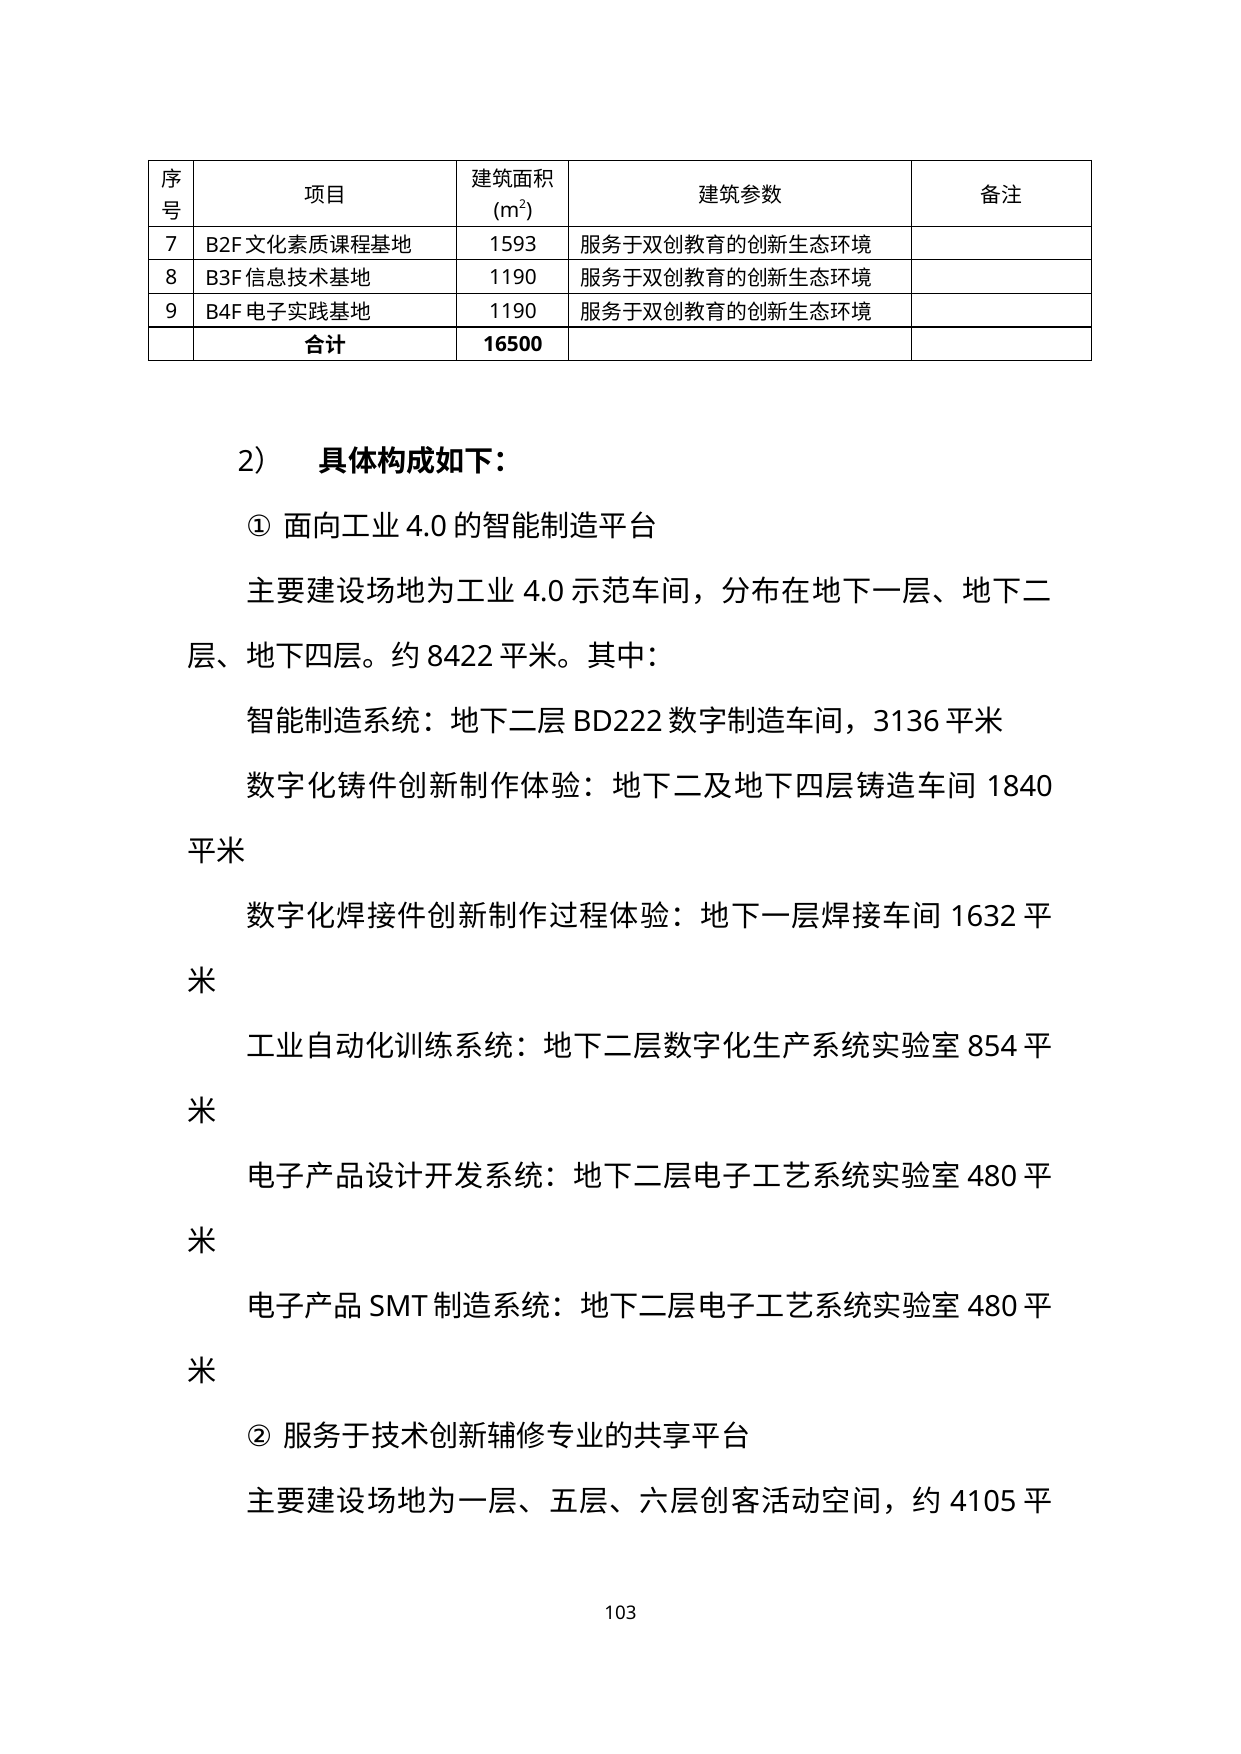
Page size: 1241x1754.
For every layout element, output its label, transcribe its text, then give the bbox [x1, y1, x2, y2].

table_cell 8 [149, 260, 193, 293]
table_cell [912, 227, 1091, 259]
table_cell 服务于双创教育的创新生态环境 [569, 294, 911, 326]
table_cell B2F文化素质课程基地 [194, 227, 456, 259]
table_cell [569, 328, 911, 360]
text 电子产品SMT制造系统：地下二层电子工艺系统实验室480平米 [187, 1271, 1053, 1401]
table_cell 7 [149, 227, 193, 259]
text 电子产品设计开发系统：地下二层电子工艺系统实验室480平米 [187, 1141, 1053, 1271]
table_cell B4F电子实践基地 [194, 294, 456, 326]
table_cell 服务于双创教育的创新生态环境 [569, 260, 911, 293]
text 数字化铸件创新制作体验：地下二及地下四层铸造车间1840平米 [187, 751, 1053, 881]
table_cell 1190 [457, 260, 568, 293]
table_header 建筑面积(m2) [457, 161, 568, 226]
text 工业自动化训练系统：地下二层数字化生产系统实验室854平米 [187, 1011, 1053, 1141]
list 服务于技术创新辅修专业的共享平台 [246, 1401, 1053, 1466]
table_cell [912, 294, 1091, 326]
table_header 备注 [912, 161, 1091, 226]
table_cell B3F信息技术基地 [194, 260, 456, 293]
table_cell 合计 [194, 328, 456, 360]
table_cell 1190 [457, 294, 568, 326]
table_header 序号 [149, 161, 193, 226]
table_cell 16500 [457, 328, 568, 360]
list 面向工业4.0的智能制造平台 [246, 491, 1053, 556]
table_cell 9 [149, 294, 193, 326]
table_header 项目 [194, 161, 456, 226]
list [187, 1466, 1053, 1531]
table_cell 服务于双创教育的创新生态环境 [569, 227, 911, 259]
list 具体构成如下： [237, 426, 1053, 491]
text 数字化焊接件创新制作过程体验：地下一层焊接车间1632平米 [187, 881, 1053, 1011]
text 智能制造系统：地下二层BD222数字制造车间，3136平米 [187, 686, 1053, 751]
text 主要建设场地为工业4.0示范车间，分布在地下一层、地下二层、地下四层。约8422平米。其中： [187, 556, 1053, 686]
table_cell [149, 328, 193, 360]
table_cell 1593 [457, 227, 568, 259]
table_header 建筑参数 [569, 161, 911, 226]
table_cell [912, 260, 1091, 293]
table_cell [912, 328, 1091, 360]
